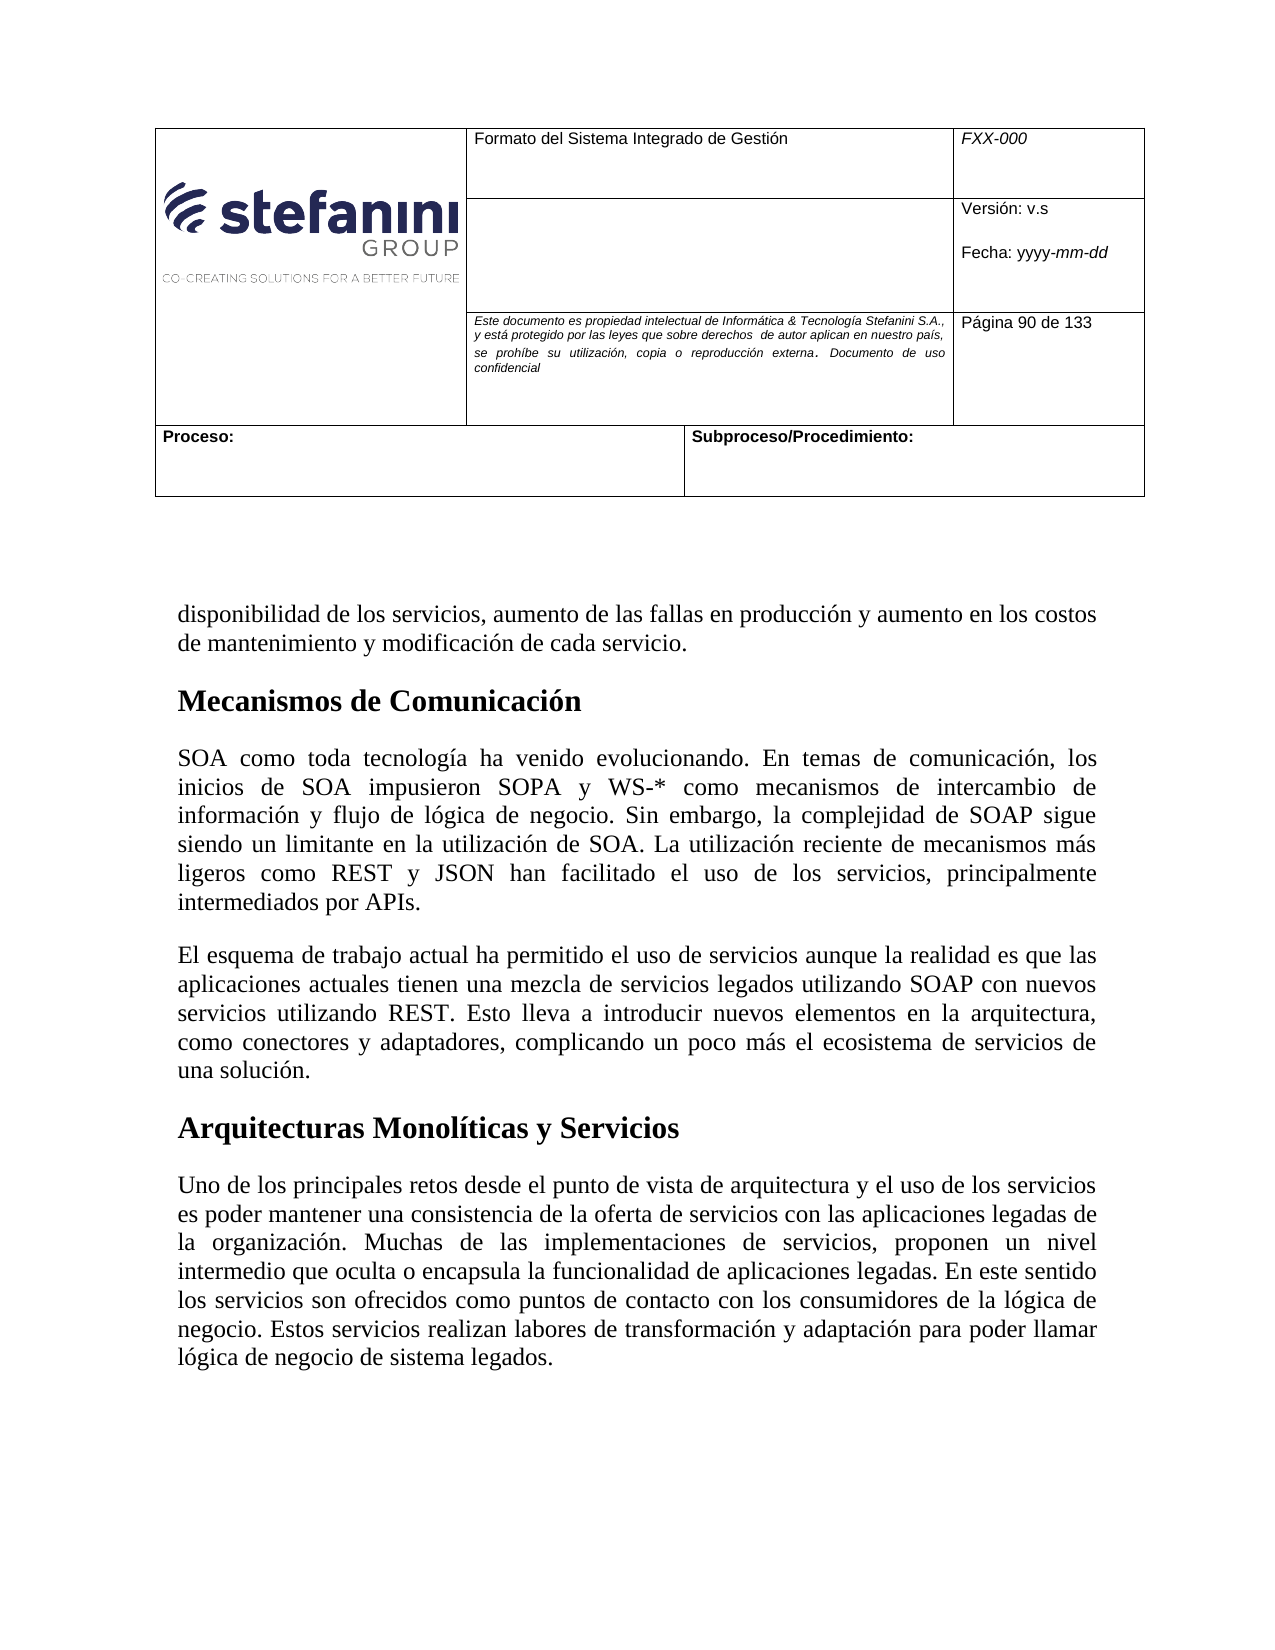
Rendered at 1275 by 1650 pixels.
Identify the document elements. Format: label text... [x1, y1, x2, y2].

text Uno de los principales retos desde el punto de vista de arquitectura y el uso de los servicios es poder mantener una consistencia de la oferta de servicios con las aplicaciones legadas de la organización. Muchas de las implementaciones de servicios, proponen un nivel intermedio que oculta o encapsula la funcionalidad de aplicaciones legadas. En este sentido los servicios son ofrecidos como puntos de contacto con los consumidores de la lógica de negocio. Estos servicios realizan labores de transformación y adaptación para poder llamar lógica de negocio de sistema legados. [177, 1170, 1098, 1371]
text El esquema de trabajo actual ha permitido el uso de servicios aunque la realidad es que las aplicaciones actuales tienen una mezcla de servicios legados utilizando SOAP con nuevos servicios utilizando REST. Esto lleva a introducir nuevos elementos en la arquitectura, como conectores y adaptadores, complicando un poco más el ecosistema de servicios de una solución. [177, 940, 1098, 1084]
text SOA como toda tecnología ha venido evolucionando. En temas de comunicación, los inicios de SOA impusieron SOPA y WS-* como mecanismos de intercambio de información y flujo de lógica de negocio. Sin embargo, la complejidad de SOAP sigue siendo un limitante en la utilización de SOA. La utilización reciente de mecanismos más ligeros como REST y JSON han facilitado el uso de los servicios, principalmente intermediados por APIs. [177, 743, 1098, 915]
subtitle Mecanismos de Comunicación [177, 682, 1098, 718]
text En buena medida la justificación de reutilización de los servicios ha ido implicando que se implementen modificaciones y extensiones al software para cubrir diferentes funcionalidades de negocio dentro de la organización. Lo anterior implica que para poder reutilizar un servicio, usualmente se adicionan a su implementación funcionalidades nuevas específicas para una unidad de negocio. Lo anterior genera un aumento en el tamaño del código y la complejidad de los servicios. Finalmente, esto redunda en un decremento de la disponibilidad de los servicios, aumento de las fallas en producción y aumento en los costos de mantenimiento y modificación de cada servicio. [177, 599, 1098, 657]
subtitle Arquitecturas Monolíticas y Servicios [177, 1109, 1098, 1145]
picture [162, 182, 460, 286]
